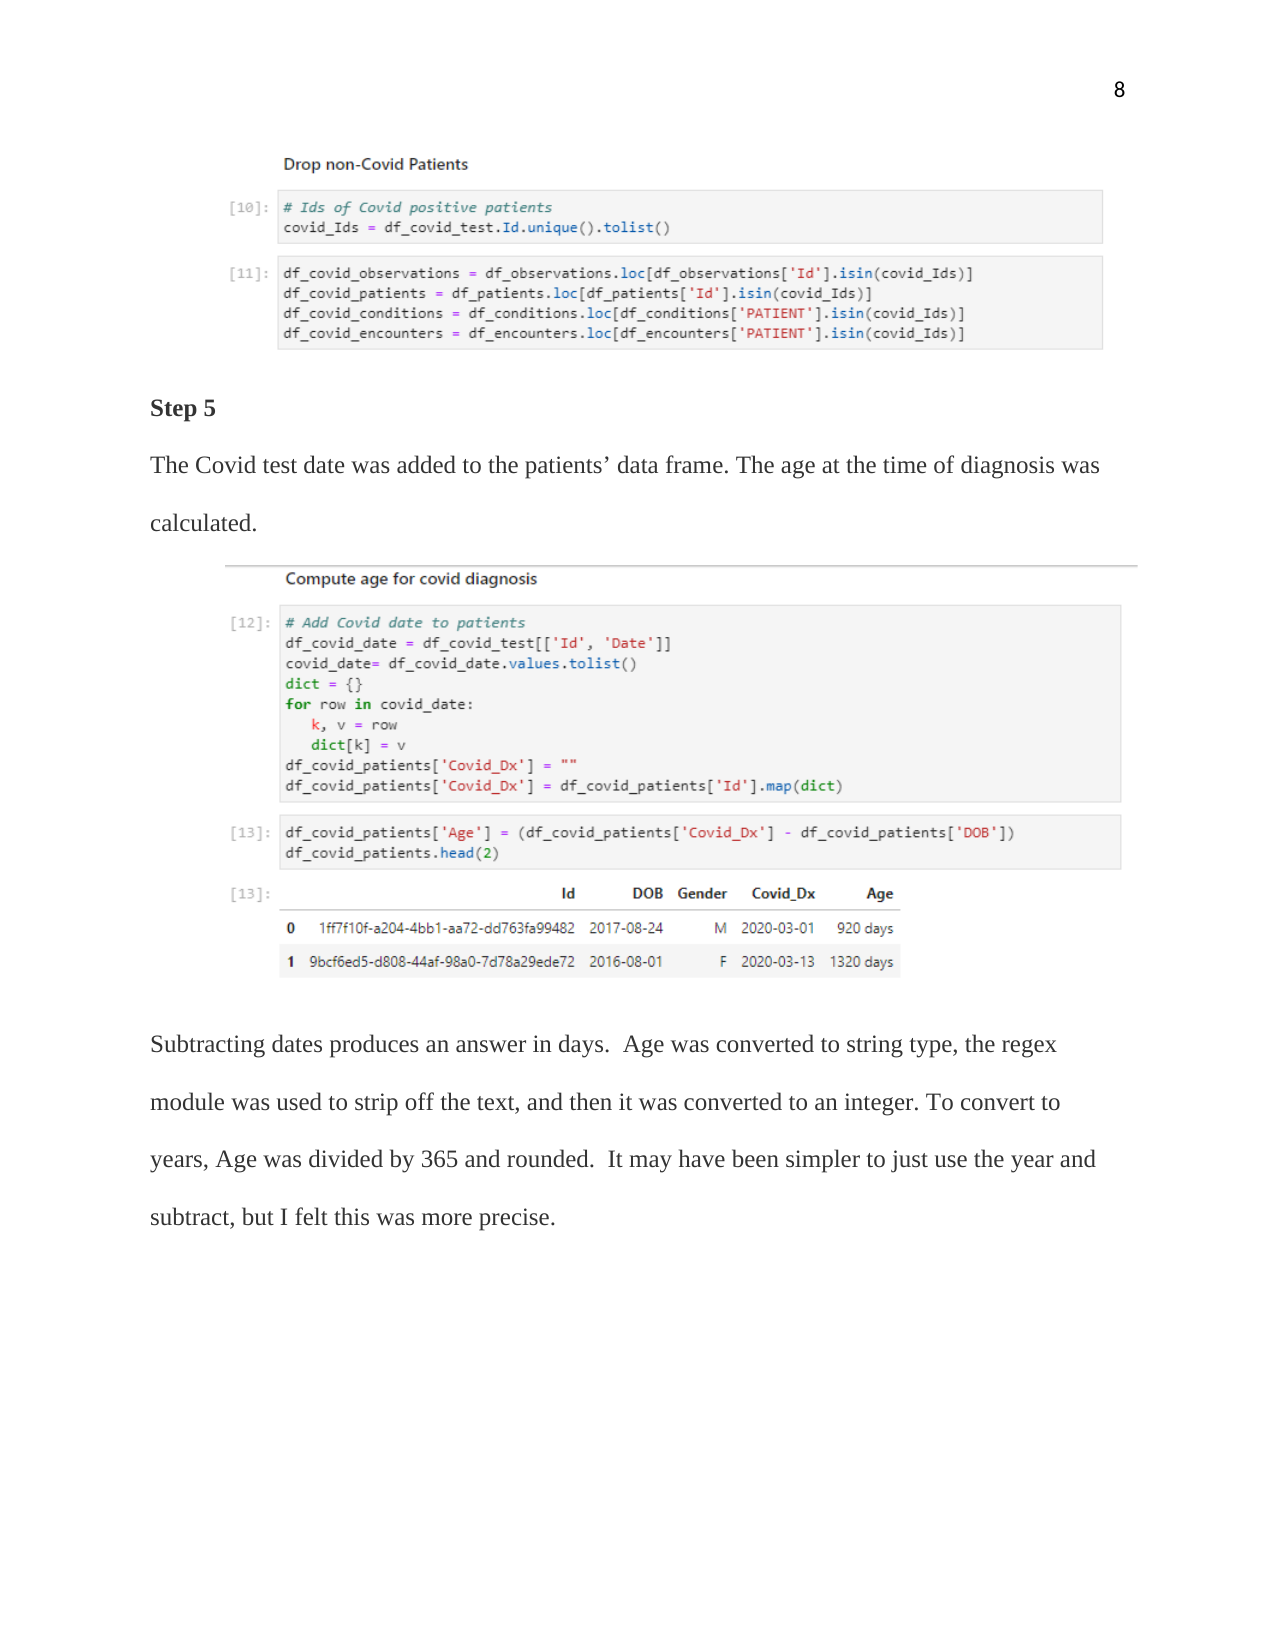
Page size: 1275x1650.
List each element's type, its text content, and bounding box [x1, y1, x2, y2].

picture [225, 565, 1138, 1001]
text Subtracting dates produces an answer in days. Age was converted to string type, the regex module was used to strip off the text, and then it was converted to an integer. To convert to years, Age was divided by 365 and rounded. It may have been simpler to just use the year and subtract, but I felt this was more precise. [150, 1029, 1125, 1231]
picture [225, 150, 1112, 364]
text The Covid test date was added to the patients’ data frame. The age at the time of diagnosis was calculated. [150, 450, 1125, 537]
text Step 5 [150, 393, 1125, 422]
